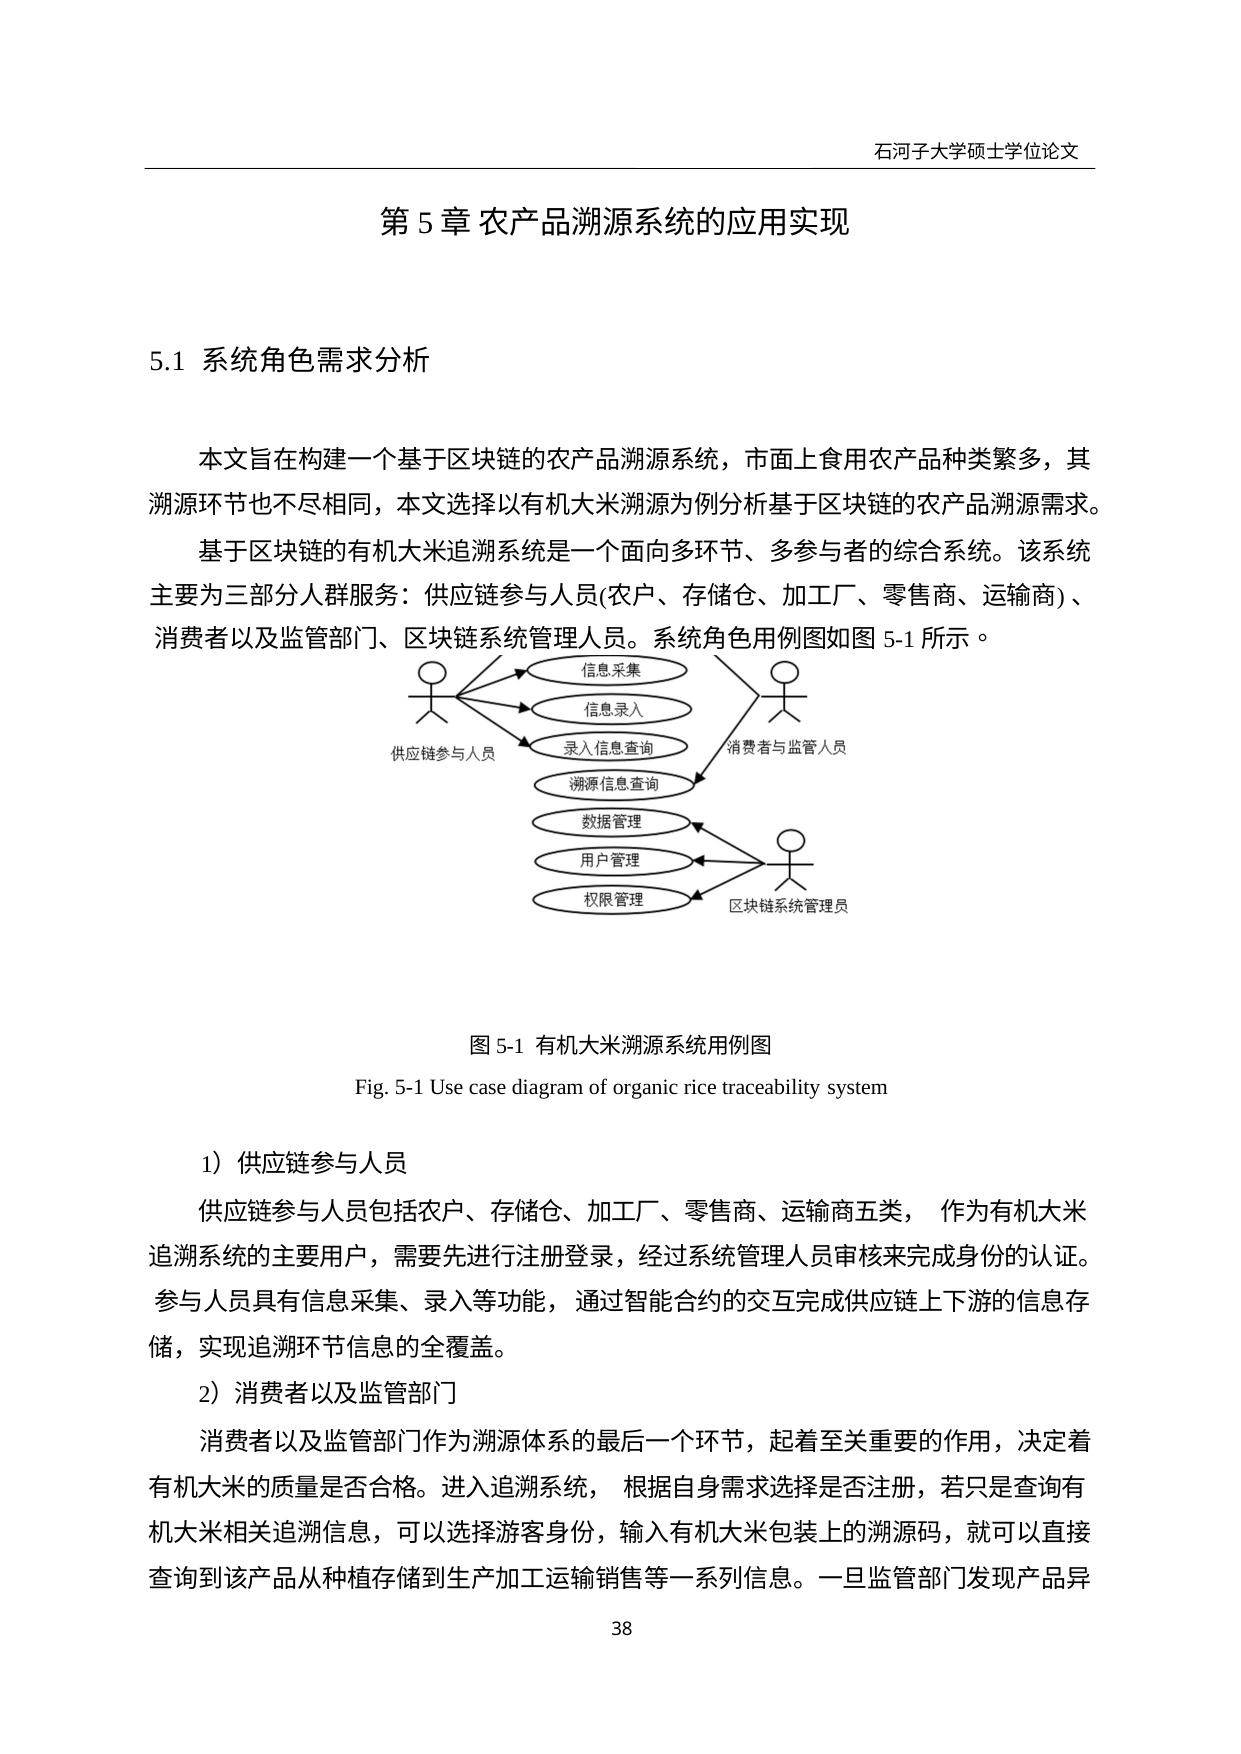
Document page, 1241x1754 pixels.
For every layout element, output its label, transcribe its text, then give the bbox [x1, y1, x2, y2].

picture [360, 655, 880, 942]
text 本文旨在构建一个基于区块链的农产品溯源系统，市面上食用农产品种类繁多，其 溯源环节也不尽相同，本文选择以有机大米溯源为例分析基于区块链的农产品溯源需求。 [149, 440, 1114, 520]
text 图 5-1 有机大米溯源系统用例图 [469, 1030, 1114, 1059]
text 1）供应链参与人员 [201, 1146, 1114, 1179]
text 第 5 章 农产品溯源系统的应用实现 [379, 201, 1114, 242]
text 5.1 系统角色需求分析 [149, 340, 1114, 378]
text 2）消费者以及监管部门 [198, 1376, 1114, 1409]
text 供应链参与人员包括农户、存储仓、加工厂、零售商、运输商五类， 作为有机大米 追溯系统的主要用户，需要先进行注册登录，经过系统管理人员审核来完成身份的认证。 参与人员具有信息采集、录入等功能， 通过智能合约的交互完成供应链上下游的信息存 储，实现追溯环节信息的全覆盖。 [148, 1191, 1102, 1363]
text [148, 1421, 1093, 1594]
text 基于区块链的有机大米追溯系统是一个面向多环节、多参与者的综合系统。该系统 主要为三部分人群服务：供应链参与人员(农户、存储仓、加工厂、零售商、运输商) 、 消费者以及监管部门、区块链系统管理人员。系统角色用例图如图 5-1 所示。 [149, 532, 1093, 655]
text Fig. 5-1 Use case diagram of organic rice traceability system [354, 1078, 1114, 1098]
